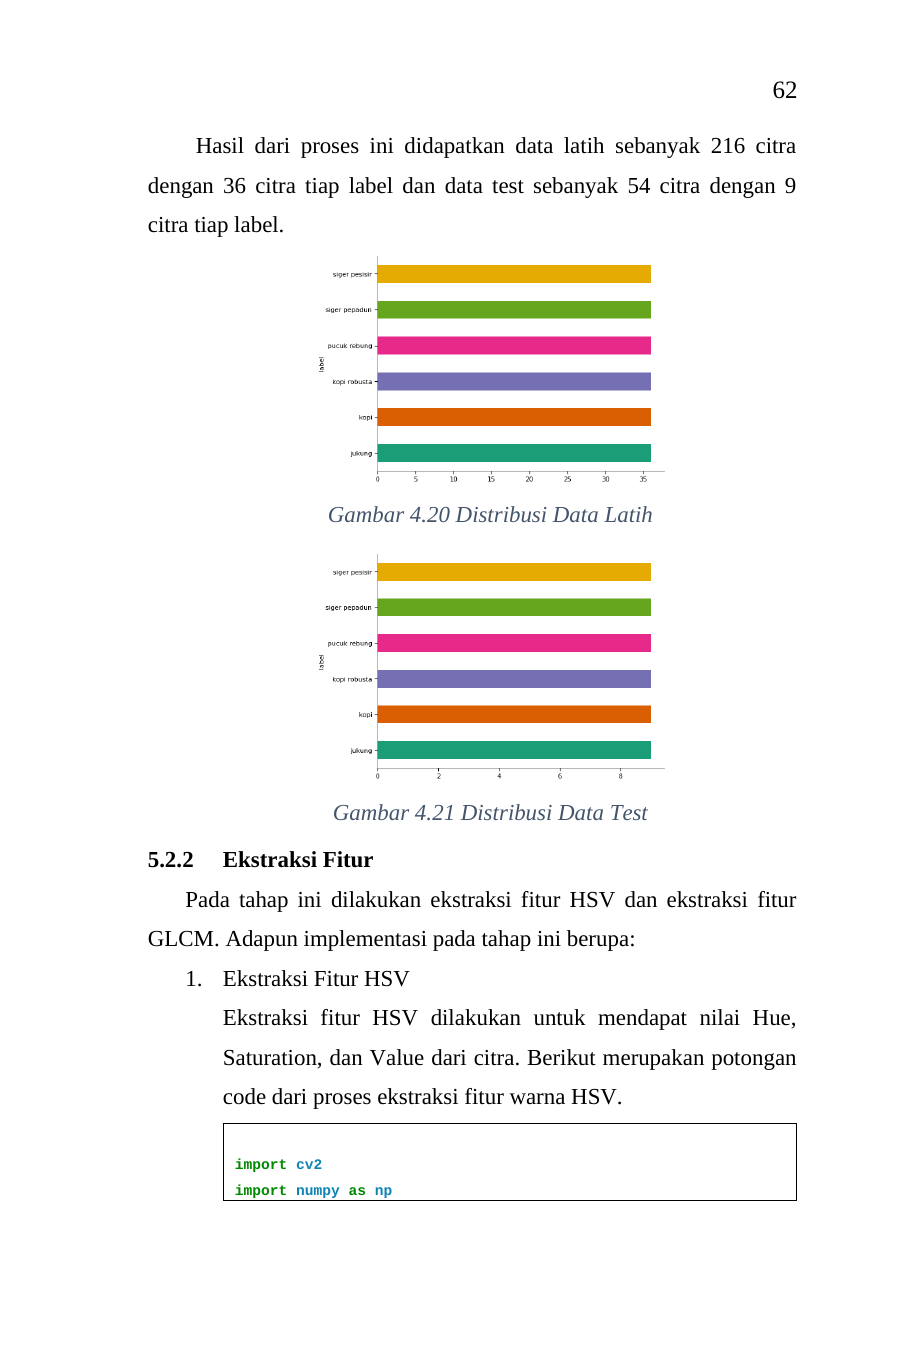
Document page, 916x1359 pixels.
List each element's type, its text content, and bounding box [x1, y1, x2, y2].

text Hasil dari proses ini didapatkan data latih sebanyak 216 citra dengan 36 citra tiap label dan data test sebanyak 54 citra dengan 9 citra tiap label. [148, 132, 797, 238]
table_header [224, 1124, 796, 1199]
picture [313, 251, 670, 488]
text Pada tahap ini dilakukan ekstraksi fitur HSV dan ekstraksi fitur GLCM. Adapun implementasi pada tahap ini berupa: [148, 886, 797, 952]
list Ekstraksi fitur HSV dilakukan untuk mendapat nilai Hue, Saturation, dan Value dari citra. Berikut merupakan potongan code dari proses ekstraksi fitur warna HSV. [223, 1004, 797, 1110]
picture [313, 548, 670, 785]
subtitle Ekstraksi Fitur [148, 847, 797, 873]
list Ekstraksi Fitur HSV [185, 965, 797, 991]
